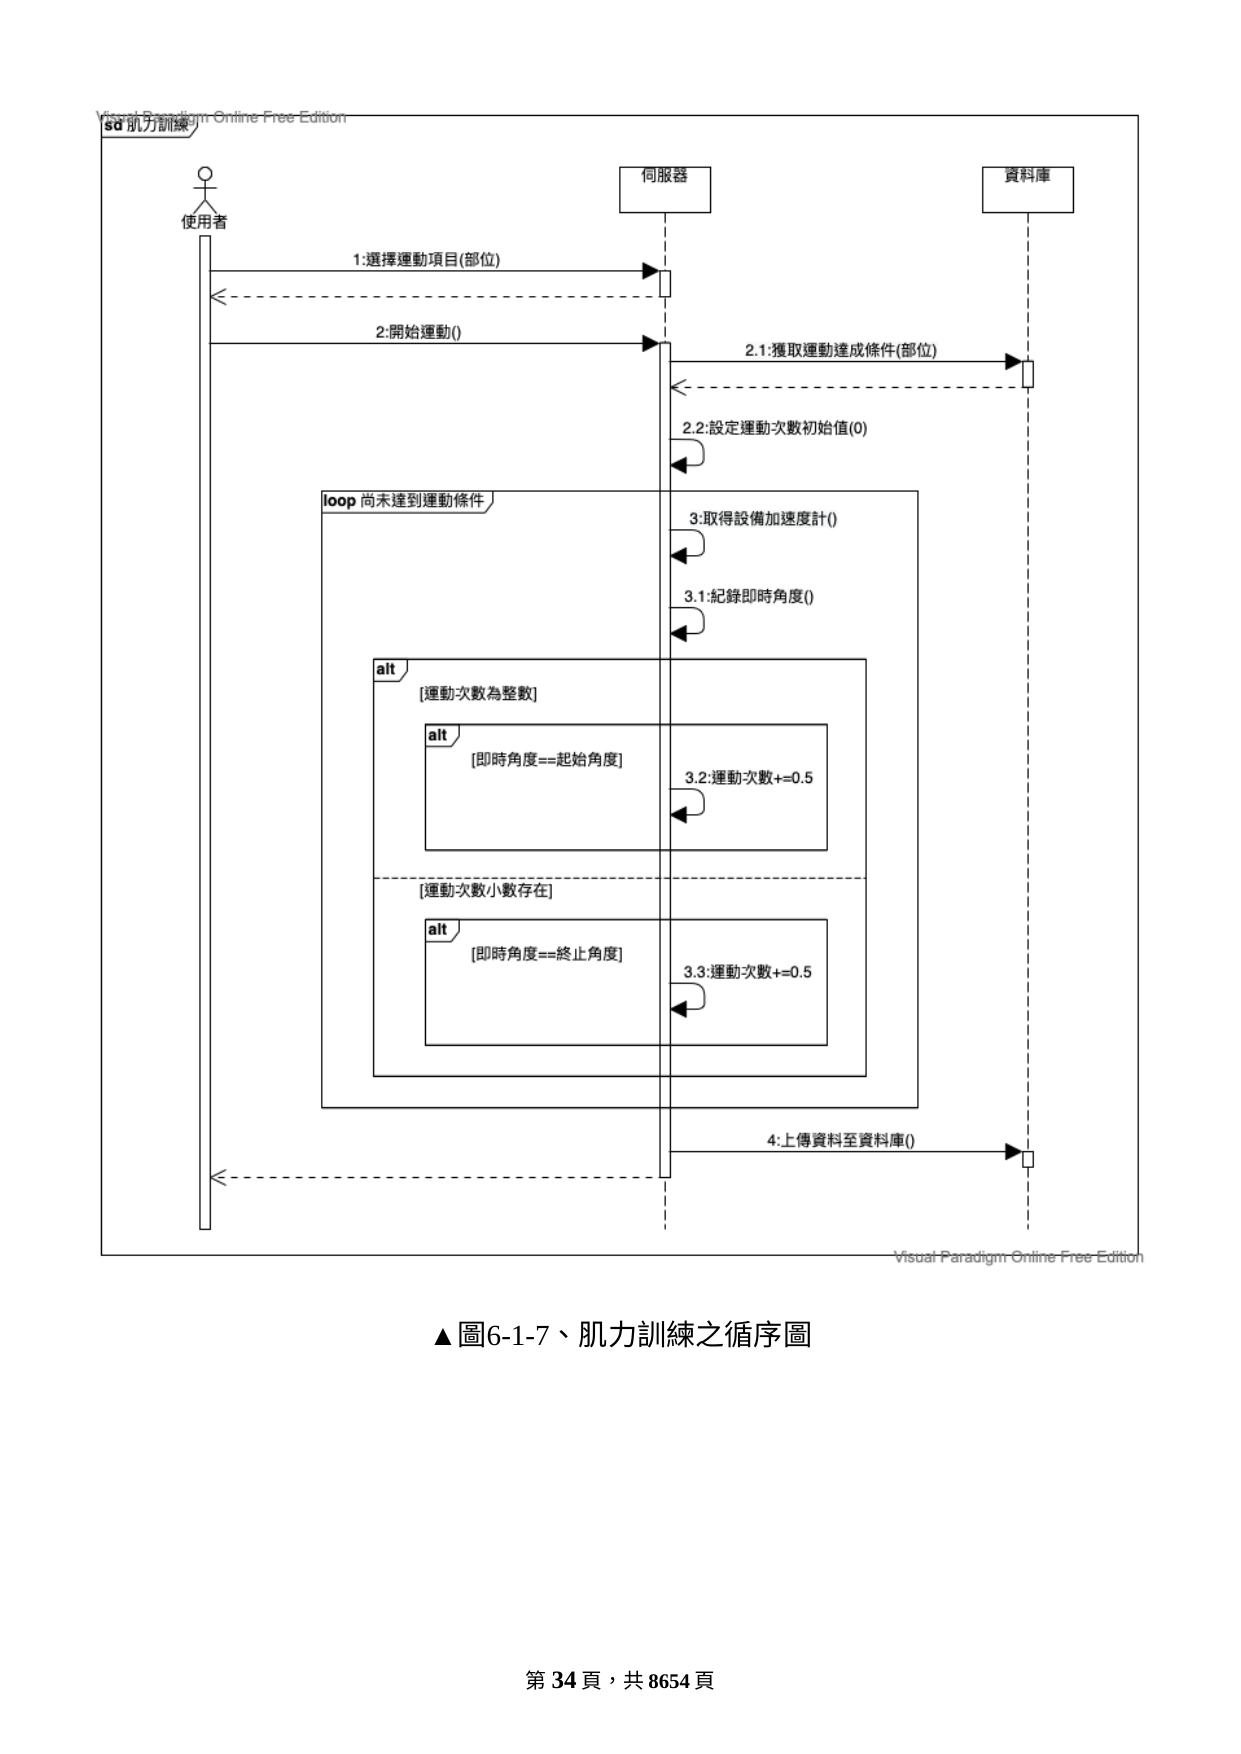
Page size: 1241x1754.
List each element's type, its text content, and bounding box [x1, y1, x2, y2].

picture [88, 102, 1152, 1269]
